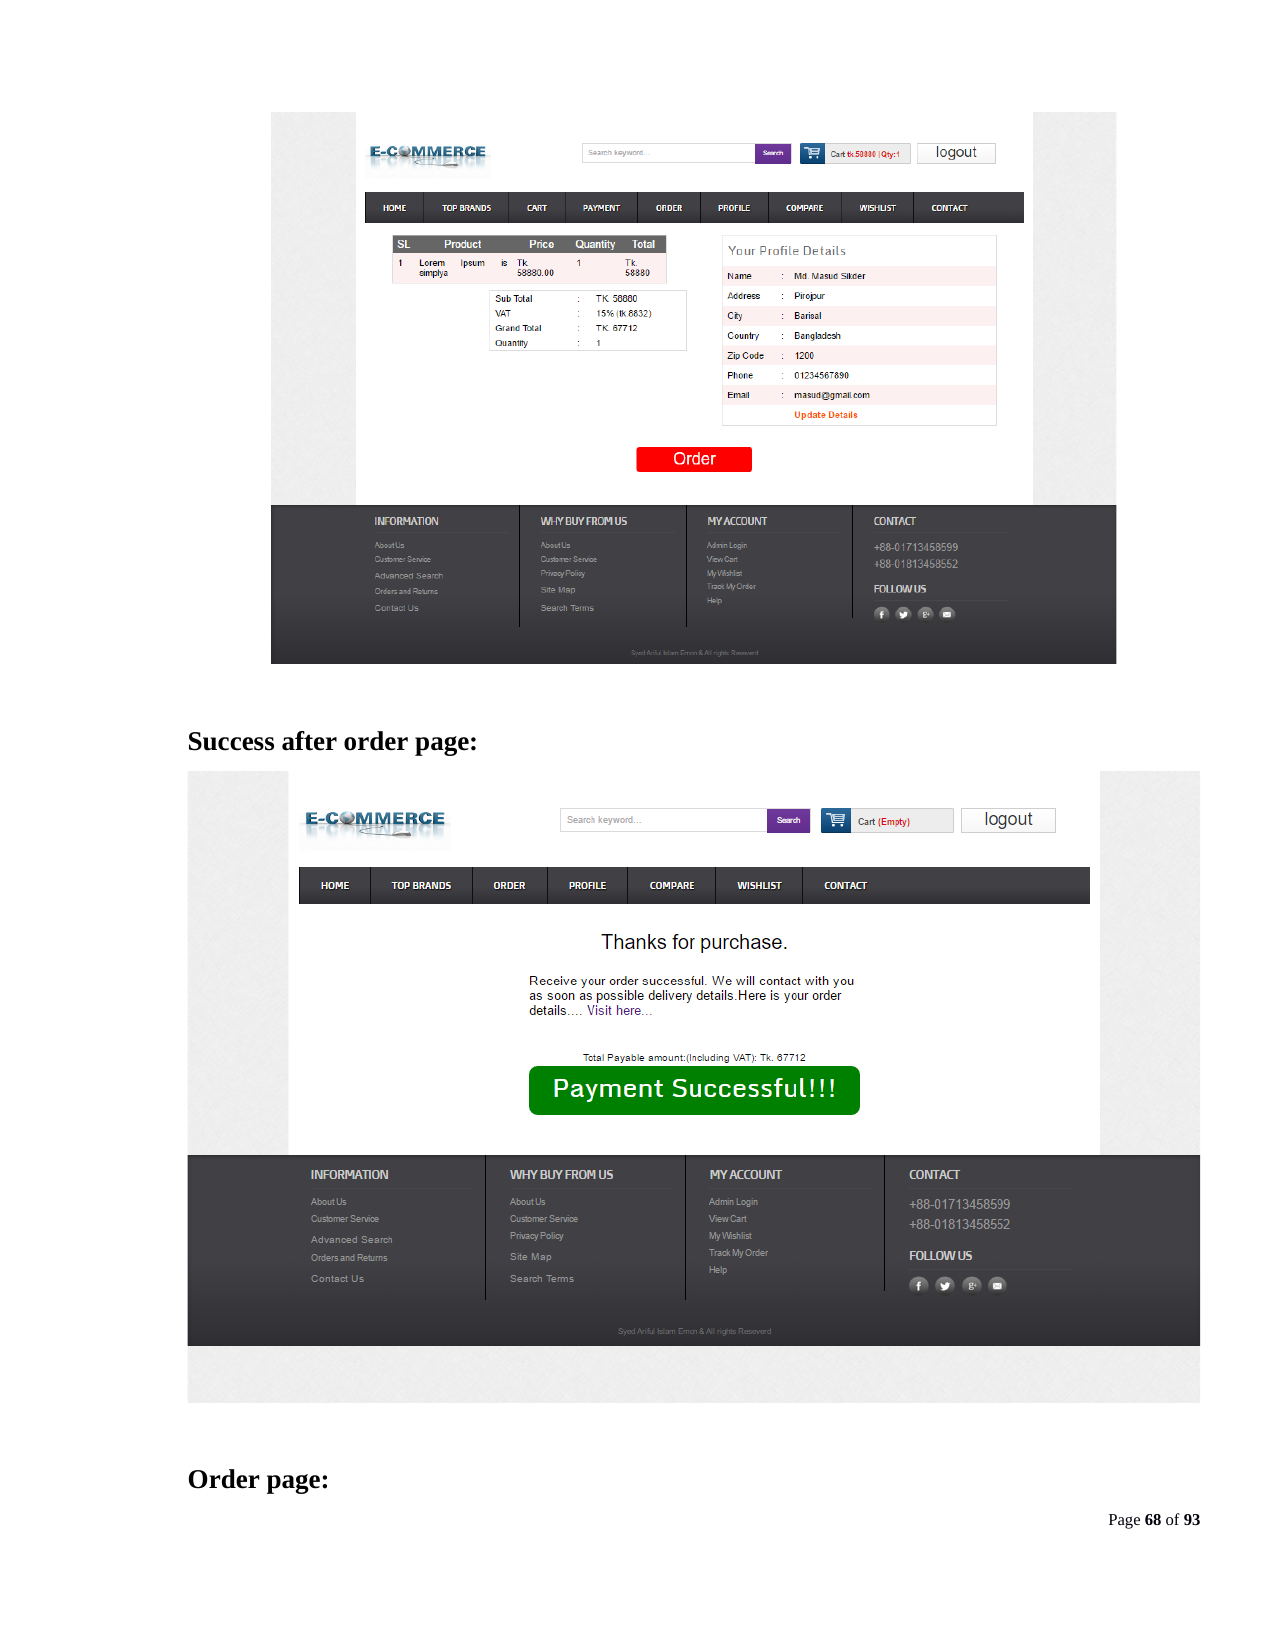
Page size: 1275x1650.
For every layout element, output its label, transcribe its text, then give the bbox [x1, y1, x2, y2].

picture [187, 771, 1200, 1403]
text Order page: [187, 1463, 1200, 1494]
text Success after order page: [187, 725, 1200, 756]
picture [271, 112, 1117, 664]
